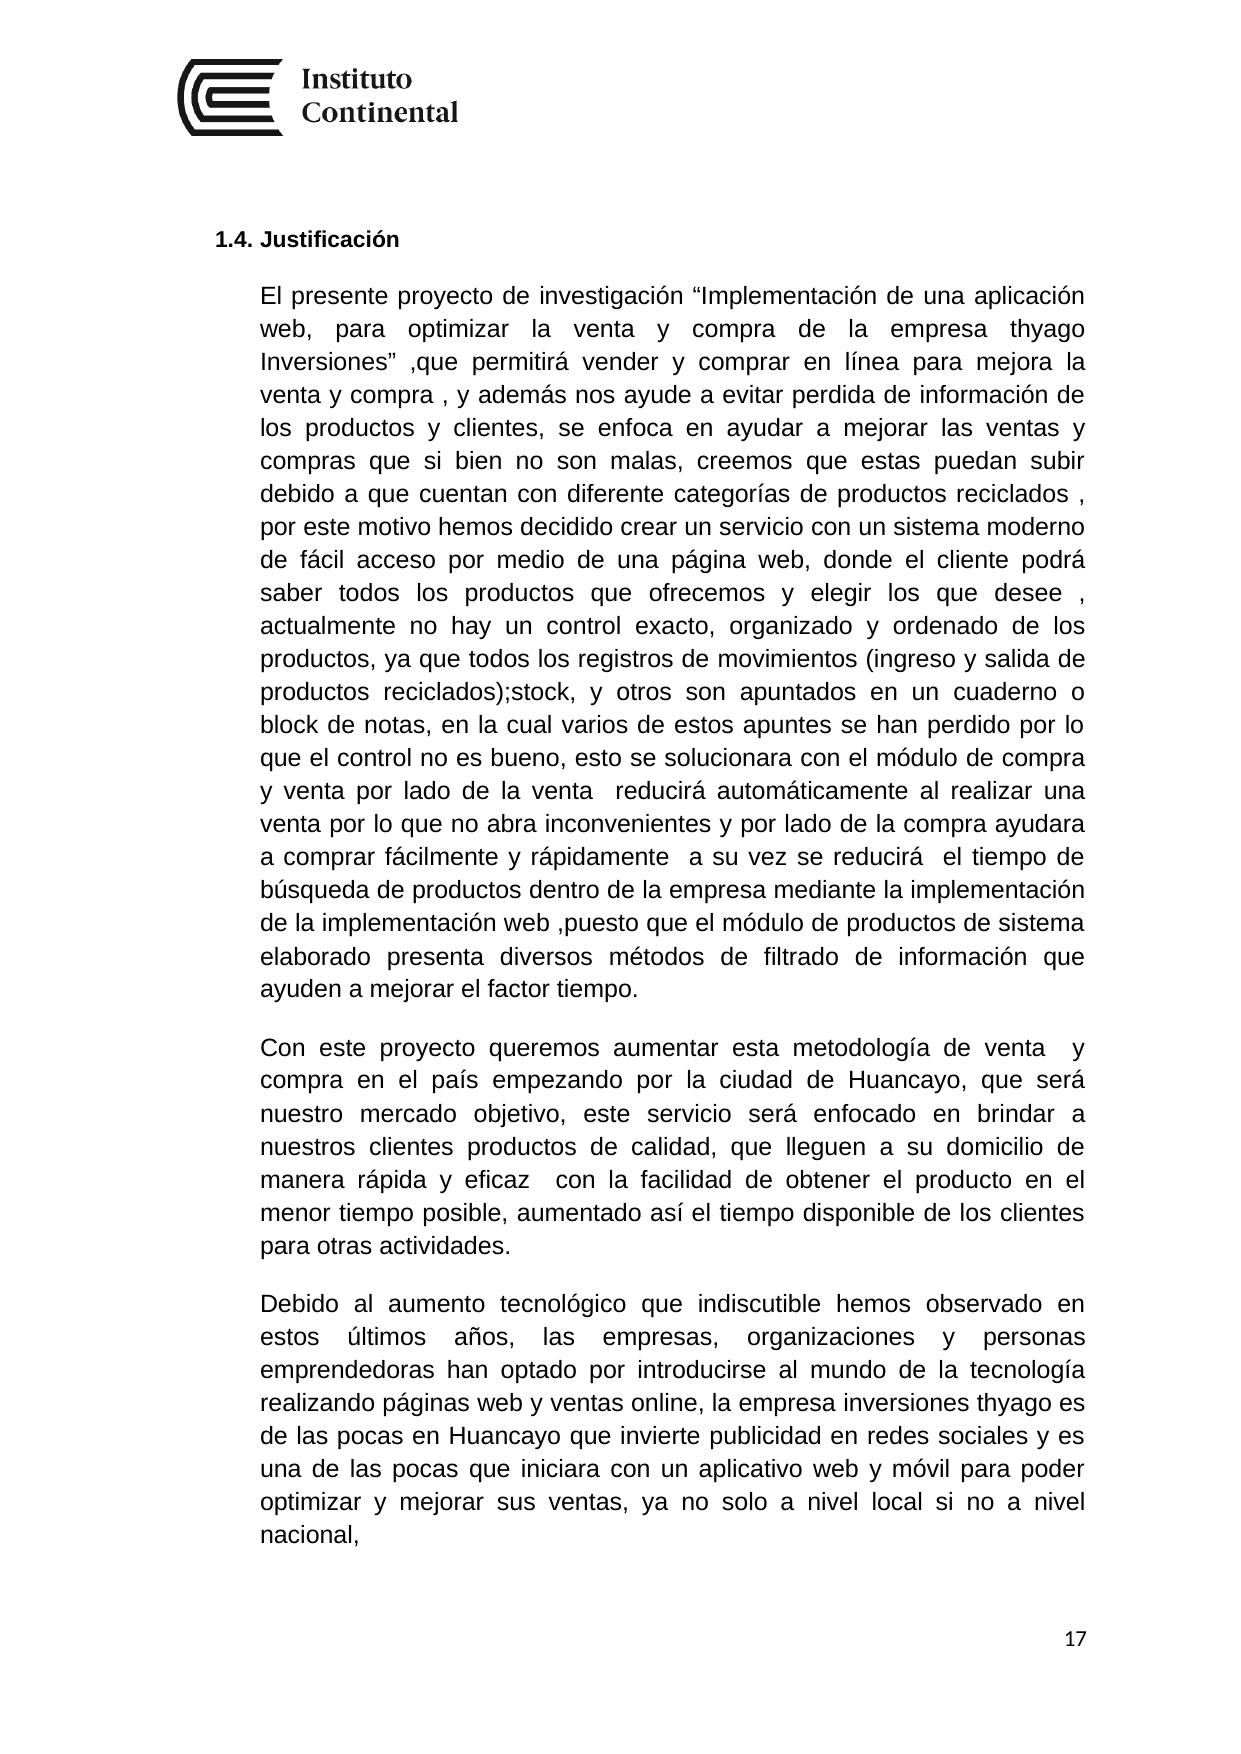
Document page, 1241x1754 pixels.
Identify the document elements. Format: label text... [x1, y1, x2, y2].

text Con este proyecto queremos aumentar esta metodología de venta y compra en el país empezando por la ciudad de Huancayo, que será nuestro mercado objetivo, este servicio será enfocado en brindar a nuestros clientes productos de calidad, que lleguen a su domicilio de manera rápida y eficaz con la facilidad de obtener el producto en el menor tiempo posible, aumentado así el tiempo disponible de los clientes para otras actividades. [260, 1032, 1087, 1259]
text El presente proyecto de investigación “Implementación de una aplicación web, para optimizar la venta y compra de la empresa thyago Inversiones” ,que permitirá vender y comprar en línea para mejora la venta y compra , y además nos ayude a evitar perdida de información de los productos y clientes, se enfoca en ayudar a mejorar las ventas y compras que si bien no son malas, creemos que estas puedan subir debido a que cuentan con diferente categorías de productos reciclados , por este motivo hemos decidido crear un servicio con un sistema moderno de fácil acceso por medio de una página web, donde el cliente podrá saber todos los productos que ofrecemos y elegir los que desee , actualmente no hay un control exacto, organizado y ordenado de los productos, ya que todos los registros de movimientos (ingreso y salida de productos reciclados);stock, y otros son apuntados en un cuaderno o block de notas, en la cual varios de estos apuntes se han perdido por lo que el control no es bueno, esto se solucionara con el módulo de compra y venta por lado de la venta reducirá automáticamente al realizar una venta por lo que no abra inconvenientes y por lado de la compra ayudara a comprar fácilmente y rápidamente a su vez se reducirá el tiempo de búsqueda de productos dentro de la empresa mediante la implementación de la implementación web ,puesto que el módulo de productos de sistema elaborado presenta diversos métodos de filtrado de información que ayuden a mejorar el factor tiempo. [260, 281, 1087, 1003]
text Debido al aumento tecnológico que indiscutible hemos observado en estos últimos años, las empresas, organizaciones y personas emprendedoras han optado por introducirse al mundo de la tecnología realizando páginas web y ventas online, la empresa inversiones thyago es de las pocas en Huancayo que invierte publicidad en redes sociales y es una de las pocas que iniciara con un aplicativo web y móvil para poder optimizar y mejorar sus ventas, ya no solo a nivel local si no a nivel nacional, [260, 1289, 1087, 1548]
subtitle Justificación [215, 226, 1087, 252]
picture [177, 59, 458, 136]
